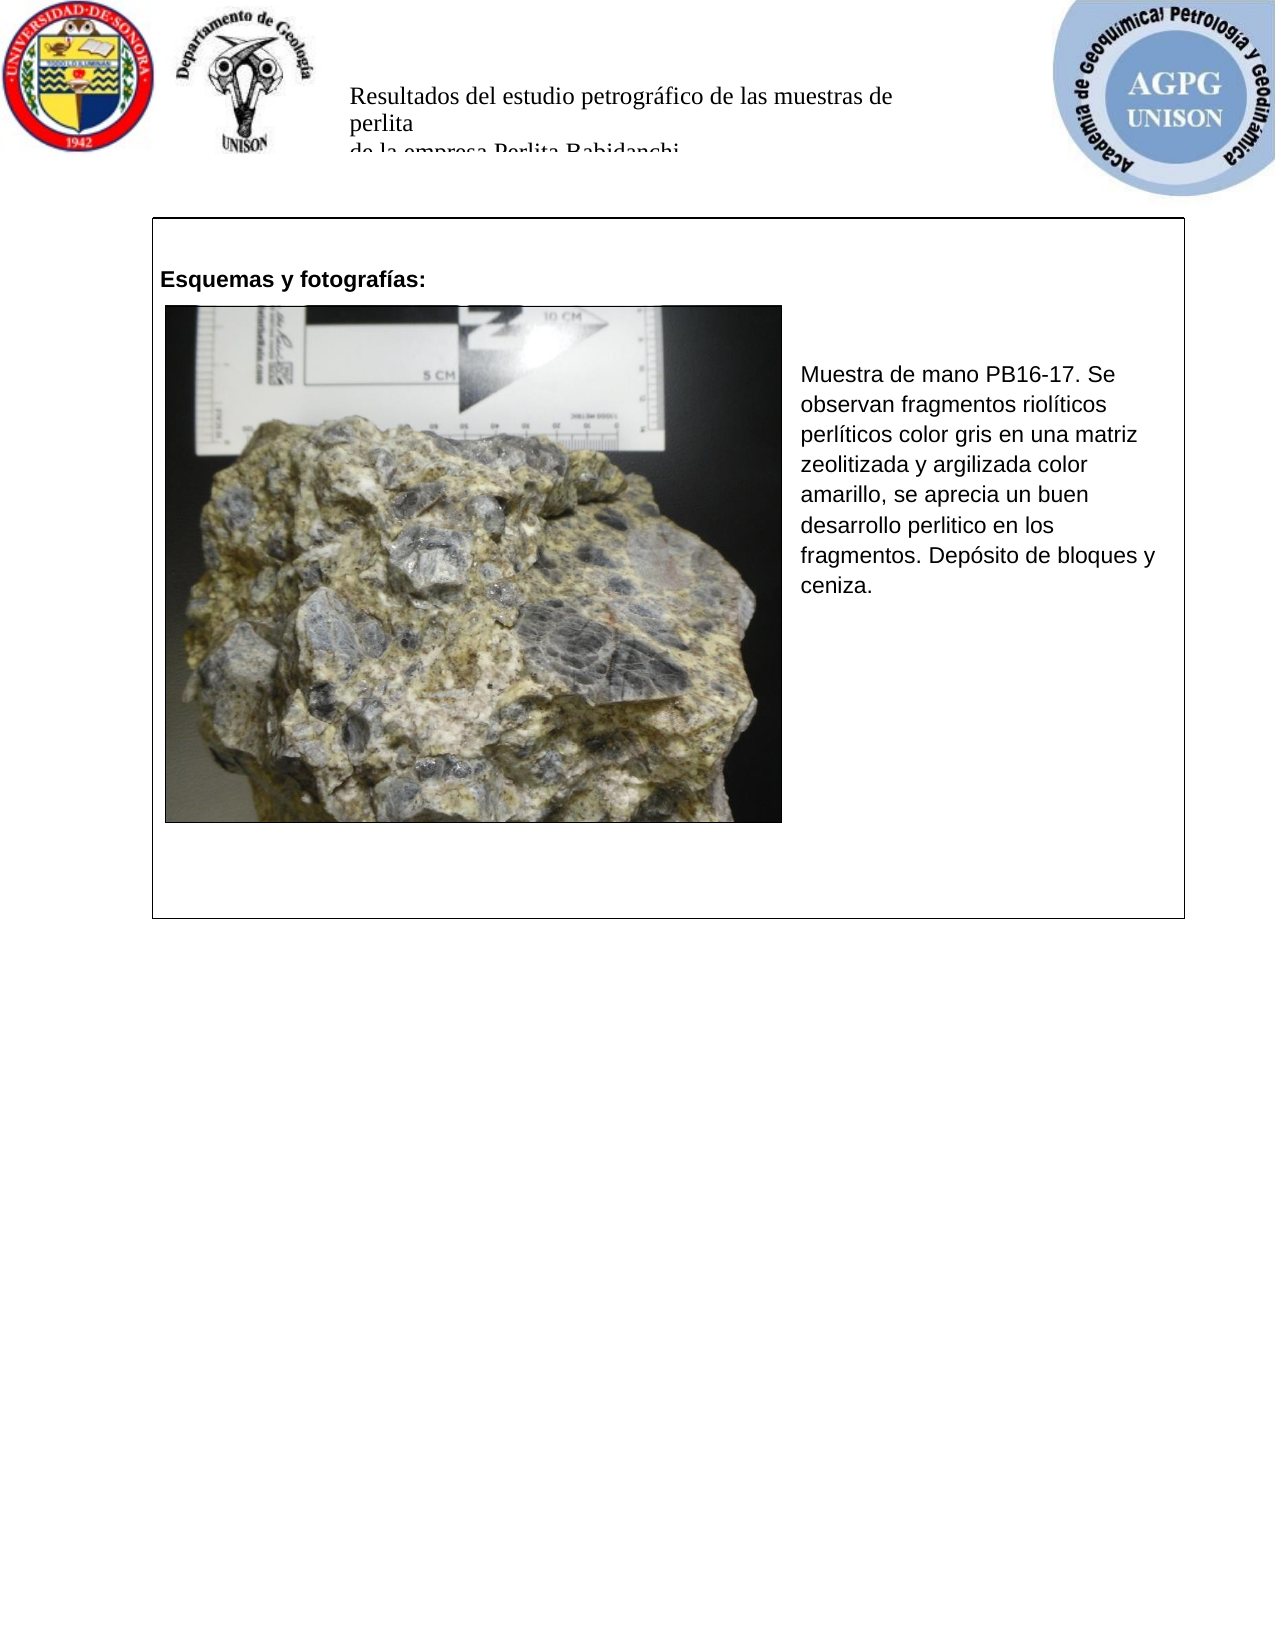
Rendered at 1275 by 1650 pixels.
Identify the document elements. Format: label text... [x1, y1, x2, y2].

text Muestra de mano PB16-17. Se observan fragmentos riolíticos perlíticos color gris en una matriz zeolitizada y argilizada color amarillo, se aprecia un buen desarrollo perlitico en los fragmentos. Depósito de bloques y ceniza. [800, 361, 1159, 598]
picture [0, 0, 157, 155]
text Esquemas y fotografías: [160, 266, 782, 292]
picture [1052, 0, 1275, 206]
picture [165, 6, 322, 154]
picture [166, 307, 781, 822]
